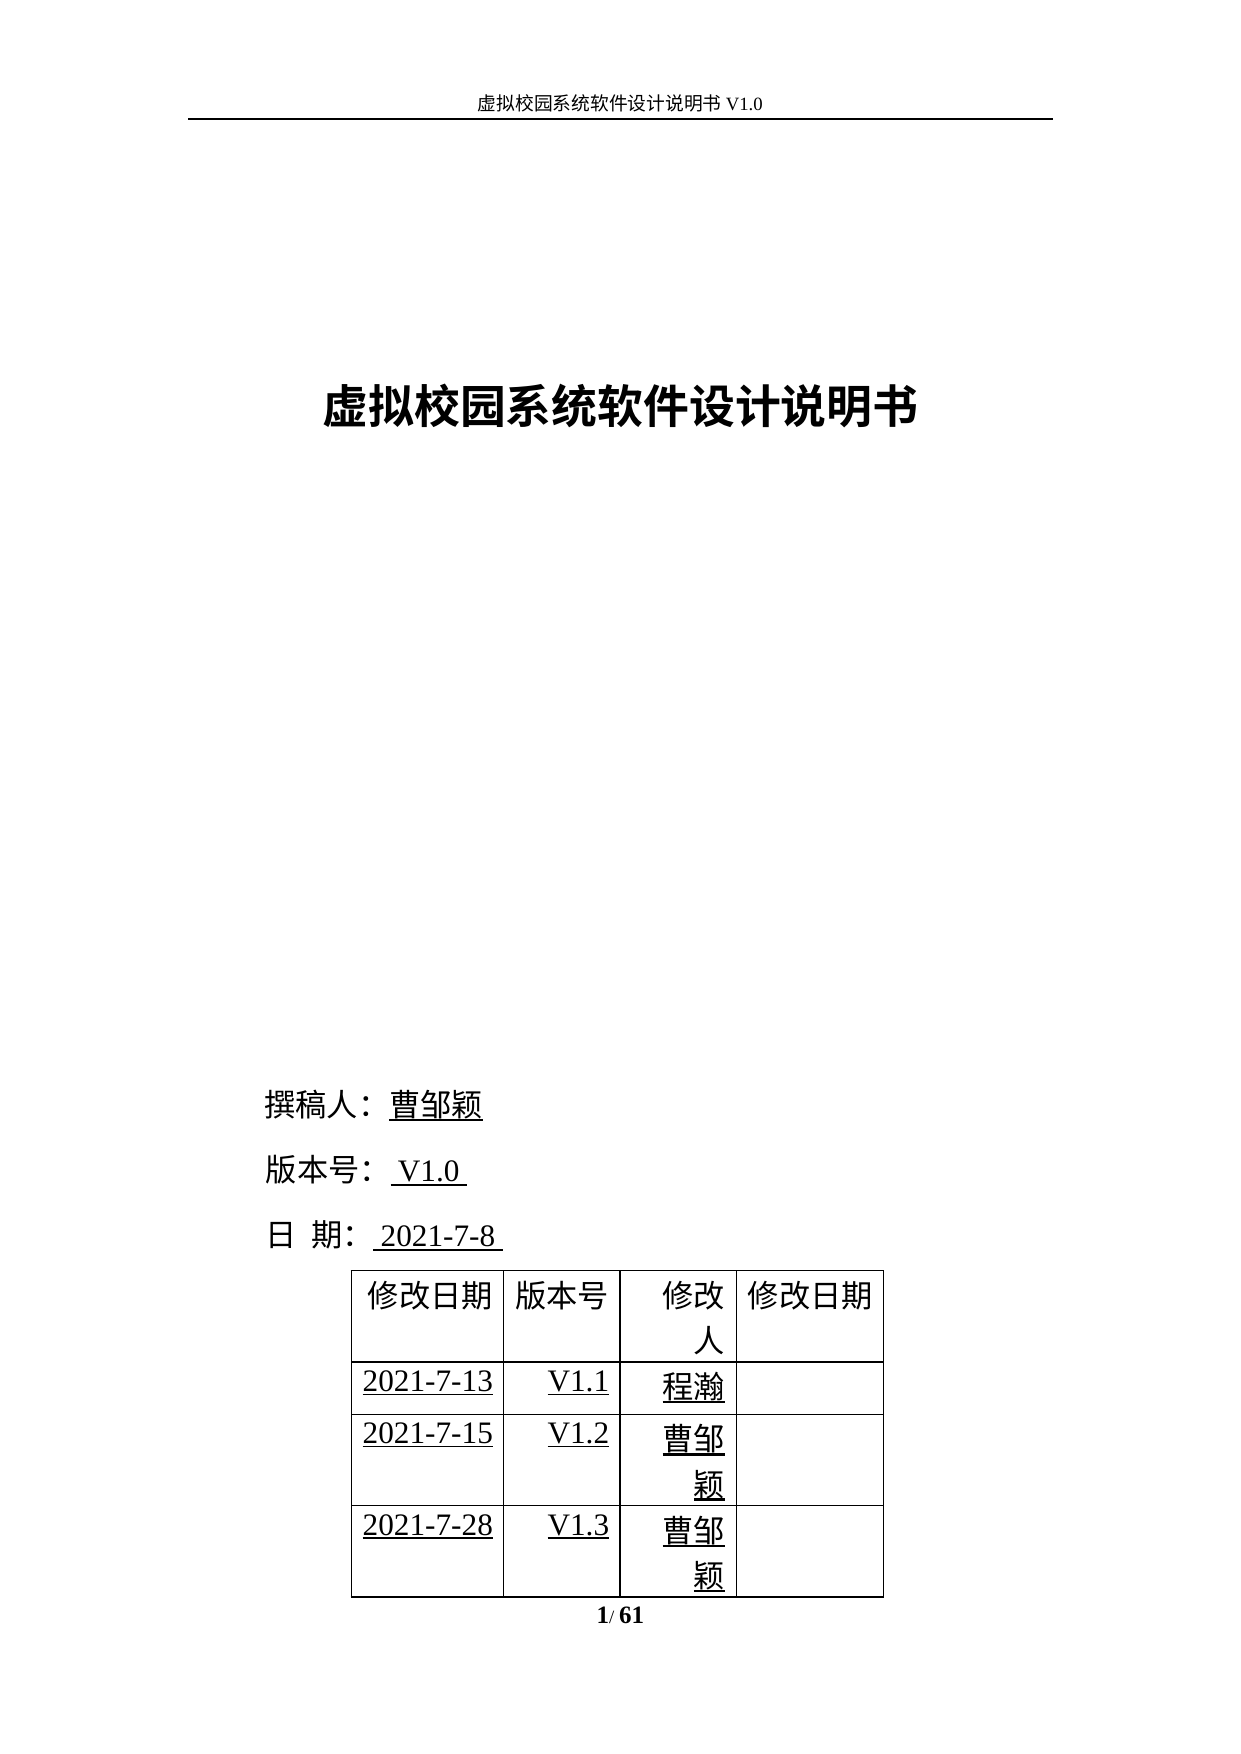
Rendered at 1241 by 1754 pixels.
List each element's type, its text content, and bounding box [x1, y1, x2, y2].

text 版本号： V1.0 [187, 1135, 990, 1200]
table_header 修改人 [621, 1271, 736, 1361]
table_cell V1.1 [504, 1363, 619, 1413]
table_cell 程瀚 [621, 1363, 736, 1413]
table_cell 2021-7-15 [352, 1415, 503, 1505]
table_cell [737, 1506, 883, 1596]
table_cell 2021-7-13 [352, 1363, 503, 1413]
table_header 版本号 [504, 1271, 619, 1361]
table_cell 2021-7-28 [352, 1506, 503, 1596]
text 撰稿人：曹邹颖 [187, 1070, 990, 1135]
table_cell 曹邹颖 [621, 1415, 736, 1505]
table_cell V1.3 [504, 1506, 619, 1596]
table_header 修改日期 [737, 1271, 883, 1361]
table_cell V1.2 [504, 1415, 619, 1505]
table_cell [737, 1415, 883, 1505]
text 虚拟校园系统软件设计说明书 [187, 355, 1053, 453]
table_cell 曹邹颖 [621, 1506, 736, 1596]
text 日 期： 2021-7-8 [187, 1200, 990, 1265]
table_header 修改日期 [352, 1271, 503, 1361]
table_cell [737, 1363, 883, 1413]
